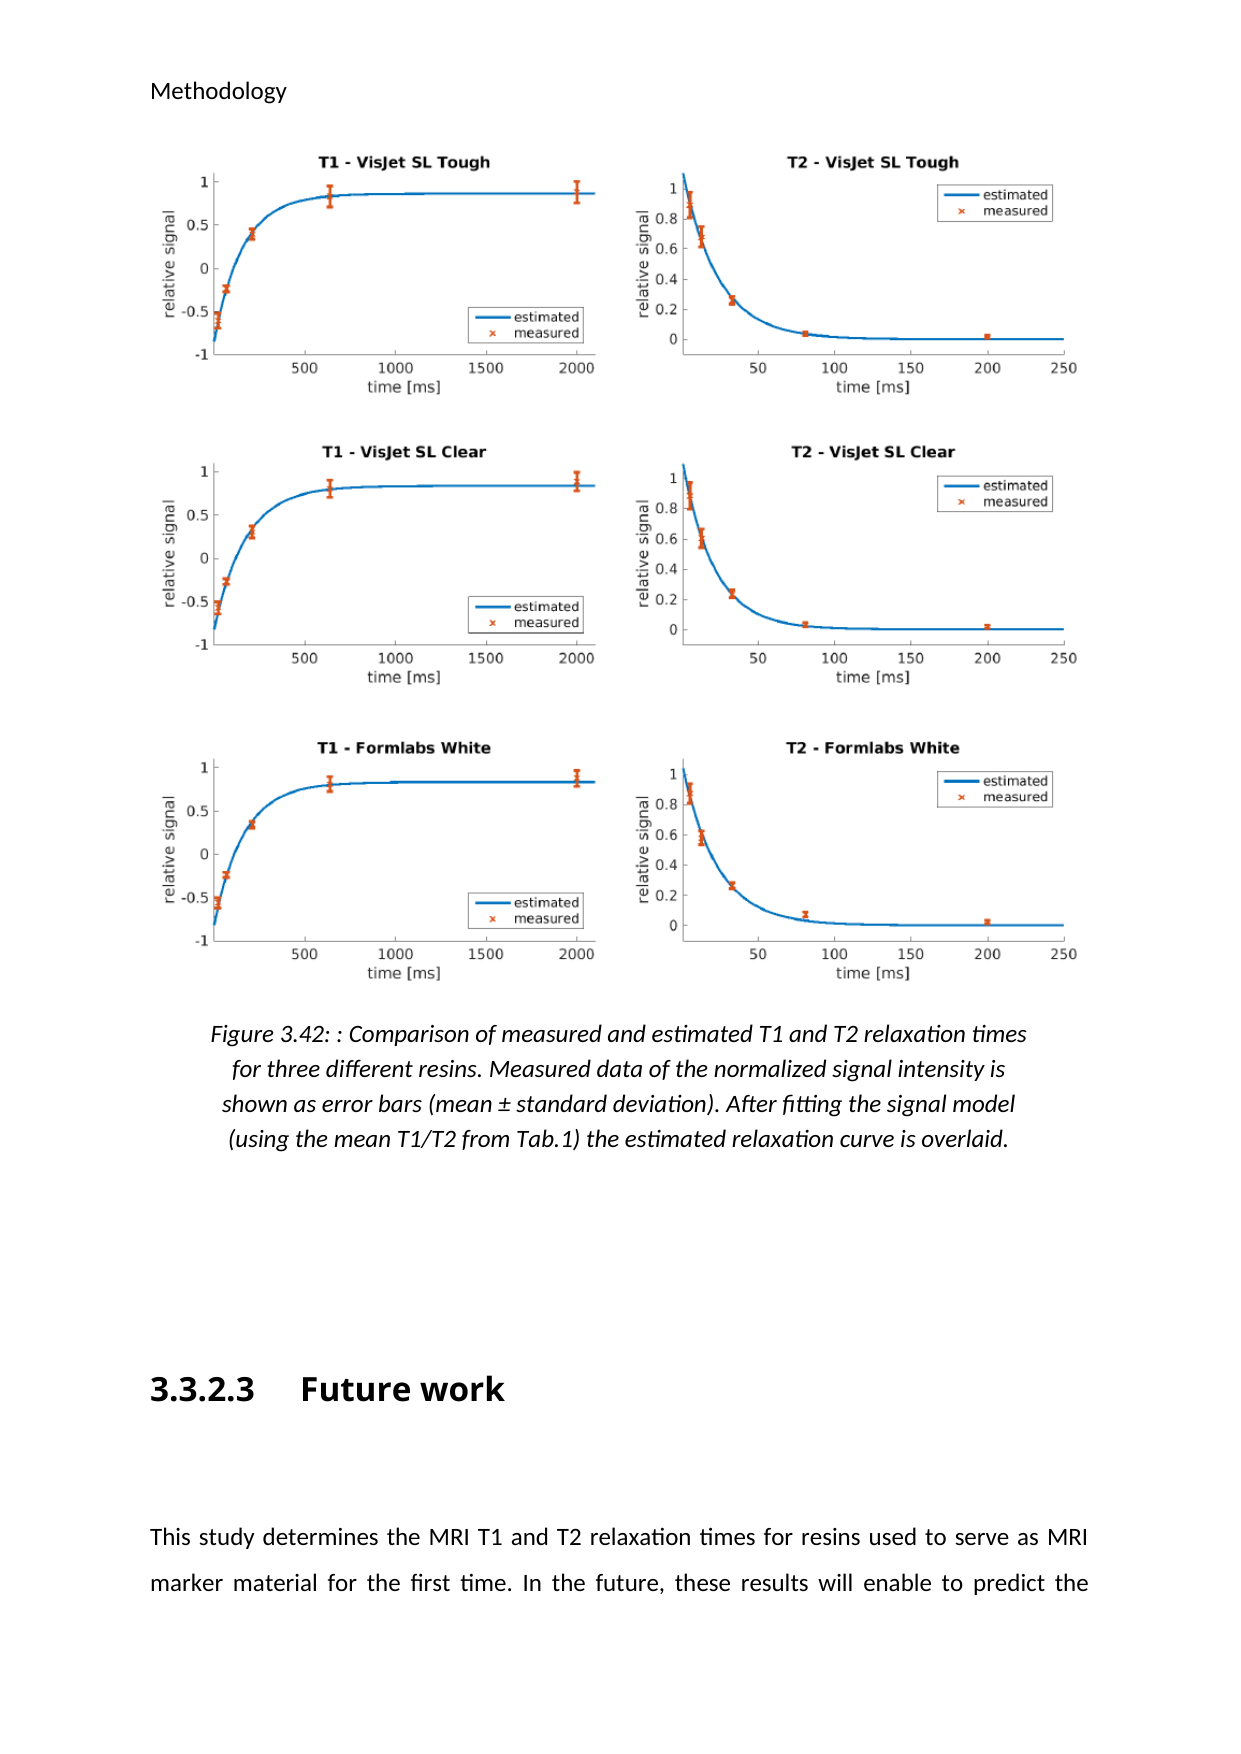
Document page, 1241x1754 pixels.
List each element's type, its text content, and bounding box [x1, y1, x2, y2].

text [150, 1521, 1090, 1598]
subtitle Future work [150, 1366, 1090, 1411]
picture [150, 150, 1095, 986]
